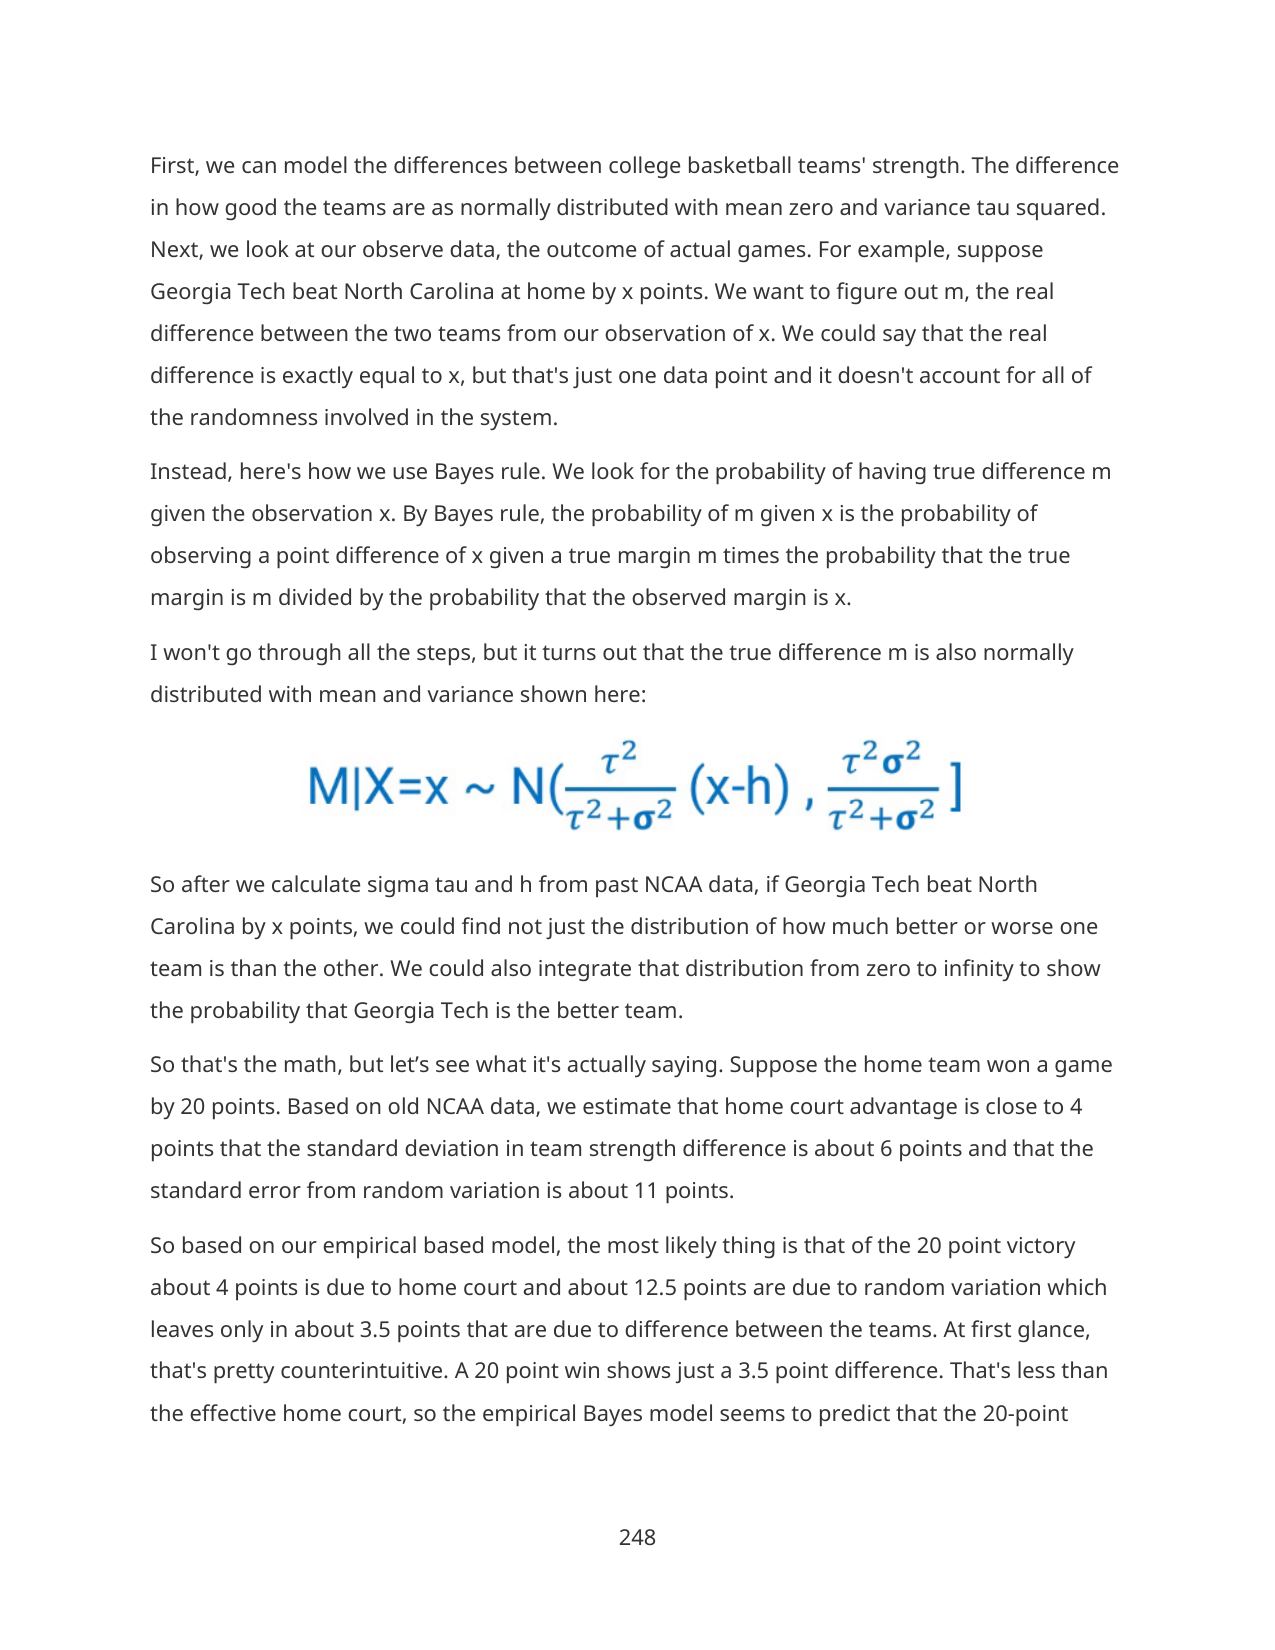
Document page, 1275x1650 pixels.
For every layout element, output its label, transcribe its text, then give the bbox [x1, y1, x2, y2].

text First, we can model the differences between college basketball teams' strength. The difference in how good the teams are as normally distributed with mean zero and variance tau squared. Next, we look at our observe data, the outcome of actual games. For example, suppose Georgia Tech beat North Carolina at home by x points. We want to figure out m, the real difference between the two teams from our observation of x. We could say that the real difference is exactly equal to x, but that's just one data point and it doesn't account for all of the randomness involved in the system. [150, 150, 1125, 432]
picture [300, 733, 976, 844]
text So that's the math, but let’s see what it's actually saying. Suppose the home team won a game by 20 points. Based on old NCAA data, we estimate that home court advantage is close to 4 points that the standard deviation in team strength difference is about 6 points and that the standard error from random variation is about 11 points. [150, 1049, 1125, 1205]
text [150, 1229, 1125, 1427]
text Instead, here's how we use Bayes rule. We look for the probability of having true difference m given the observation x. By Bayes rule, the probability of m given x is the probability of observing a point difference of x given a true margin m times the probability that the true margin is m divided by the probability that the observed margin is x. [150, 456, 1125, 612]
text So after we calculate sigma tau and h from past NCAA data, if Georgia Tech beat North Carolina by x points, we could find not just the distribution of how much better or worse one team is than the other. We could also integrate that distribution from zero to infinity to show the probability that Georgia Tech is the better team. [150, 869, 1125, 1024]
text I won't go through all the steps, but it turns out that the true difference m is also normally distributed with mean and variance shown here: [150, 637, 1125, 708]
